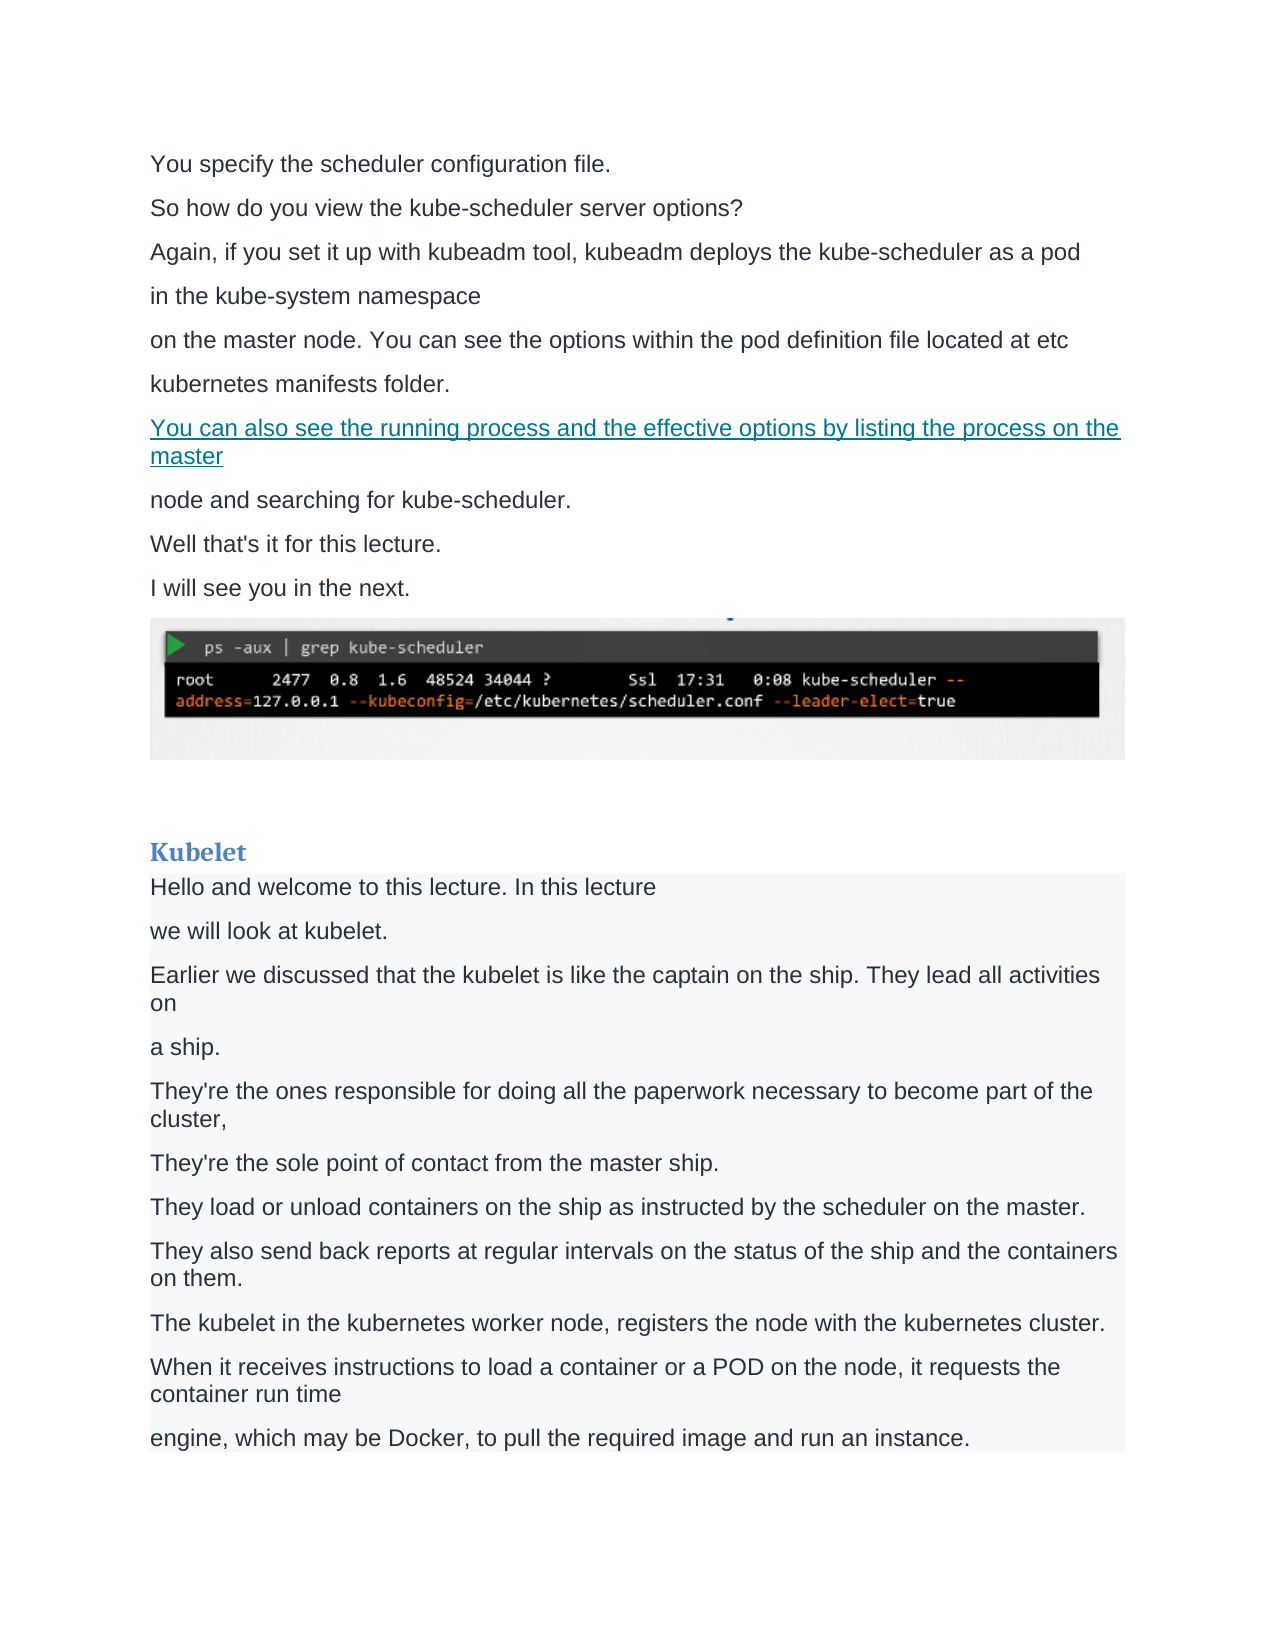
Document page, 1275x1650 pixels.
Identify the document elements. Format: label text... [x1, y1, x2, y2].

text Again, if you set it up with kubeadm tool, kubeadm deploys the kube-scheduler as a pod [150, 238, 1125, 266]
text Well that's it for this lecture. [150, 530, 1125, 558]
text engine, which may be Docker, to pull the required image and run an instance. [150, 1424, 1125, 1452]
text on the master node. You can see the options within the pod definition file located at etc [150, 326, 1125, 354]
text I will see you in the next. [150, 574, 1125, 602]
text So how do you view the kube-scheduler server options? [150, 194, 1125, 222]
text They're the sole point of contact from the master ship. [150, 1149, 1125, 1176]
text The kubelet in the kubernetes worker node, registers the node with the kubernetes cluster. [150, 1308, 1125, 1336]
text You specify the scheduler configuration file. [150, 150, 1125, 178]
text Earlier we discussed that the kubelet is like the captain on the ship. They lead all activities on [150, 961, 1125, 1016]
text node and searching for kube-scheduler. [150, 486, 1125, 514]
text a ship. [150, 1033, 1125, 1061]
text we will look at kubelet. [150, 917, 1125, 945]
text You can also see the running process and the effective options by listing the process on the master [150, 414, 1125, 469]
text in the kube-system namespace [150, 282, 1125, 310]
text Hello and welcome to this lecture. In this lecture [150, 873, 1125, 901]
text They load or unload containers on the ship as instructed by the scheduler on the master. [150, 1193, 1125, 1220]
picture [150, 618, 1125, 760]
text When it receives instructions to load a container or a POD on the node, it requests the container run time [150, 1352, 1125, 1408]
text They also send back reports at regular intervals on the status of the ship and the containers on them. [150, 1237, 1125, 1292]
subtitle Kubelet [150, 837, 1125, 868]
text kubernetes manifests folder. [150, 370, 1125, 398]
text They're the ones responsible for doing all the paperwork necessary to become part of the cluster, [150, 1077, 1125, 1132]
